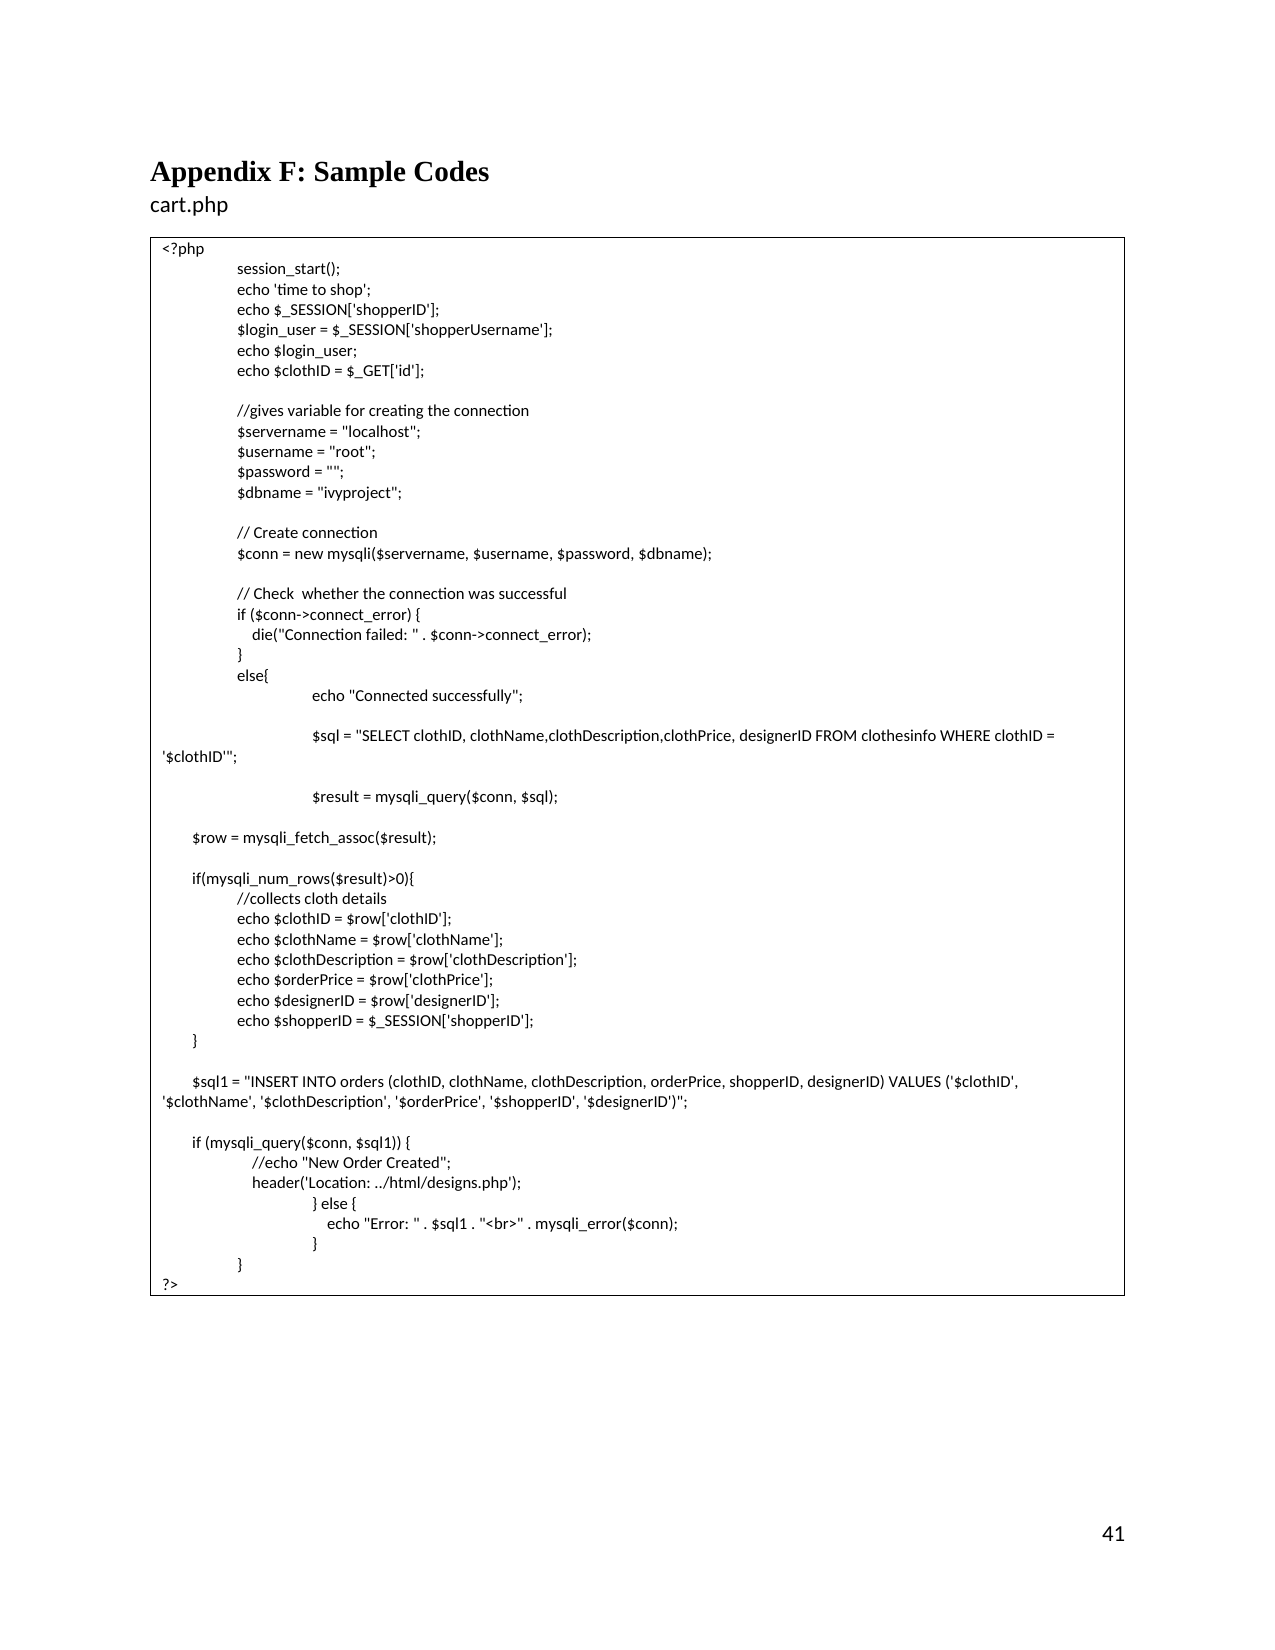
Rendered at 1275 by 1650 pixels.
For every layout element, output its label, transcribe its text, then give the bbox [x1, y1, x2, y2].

table_header <?php session_start(); echo 'time to shop'; echo $_SESSION['shopperID']; $login_user = $_SESSION['shopperUsername']; echo $login_user; echo $clothID = $_GET['id']; //gives variable for creating the connection $servername = "localhost"; $username = "root"; $password = ""; $dbname = "ivyproject"; // Create connection $conn = new mysqli($servername, $username, $password, $dbname); // Check whether the connection was successful if ($conn->connect_error) { die("Connection failed: " . $conn->connect_error); } else{ echo "Connected successfully"; $sql = "SELECT clothID, clothName,clothDescription,clothPrice, designerID FROM clothesinfo WHERE clothID = '$clothID'"; $result = mysqli_query($conn, $sql); $row = mysqli_fetch_assoc($result); if(mysqli_num_rows($result)>0){ //collects cloth details echo $clothID = $row['clothID']; echo $clothName = $row['clothName']; echo $clothDescription = $row['clothDescription']; echo $orderPrice = $row['clothPrice']; echo $designerID = $row['designerID']; echo $shopperID = $_SESSION['shopperID']; } $sql1 = "INSERT INTO orders (clothID, clothName, clothDescription, orderPrice, shopperID, designerID) VALUES ('$clothID', '$clothName', '$clothDescription', '$orderPrice', '$shopperID', '$designerID')"; if (mysqli_query($conn, $sql1)) { //echo "New Order Created"; header('Location: ../html/designs.php'); } else { echo "Error: " . $sql1 . "<br>" . mysqli_error($conn); } } ?> [151, 238, 1124, 1294]
text cart.php [150, 190, 1125, 218]
subtitle Appendix F: Sample Codes [150, 154, 1125, 188]
